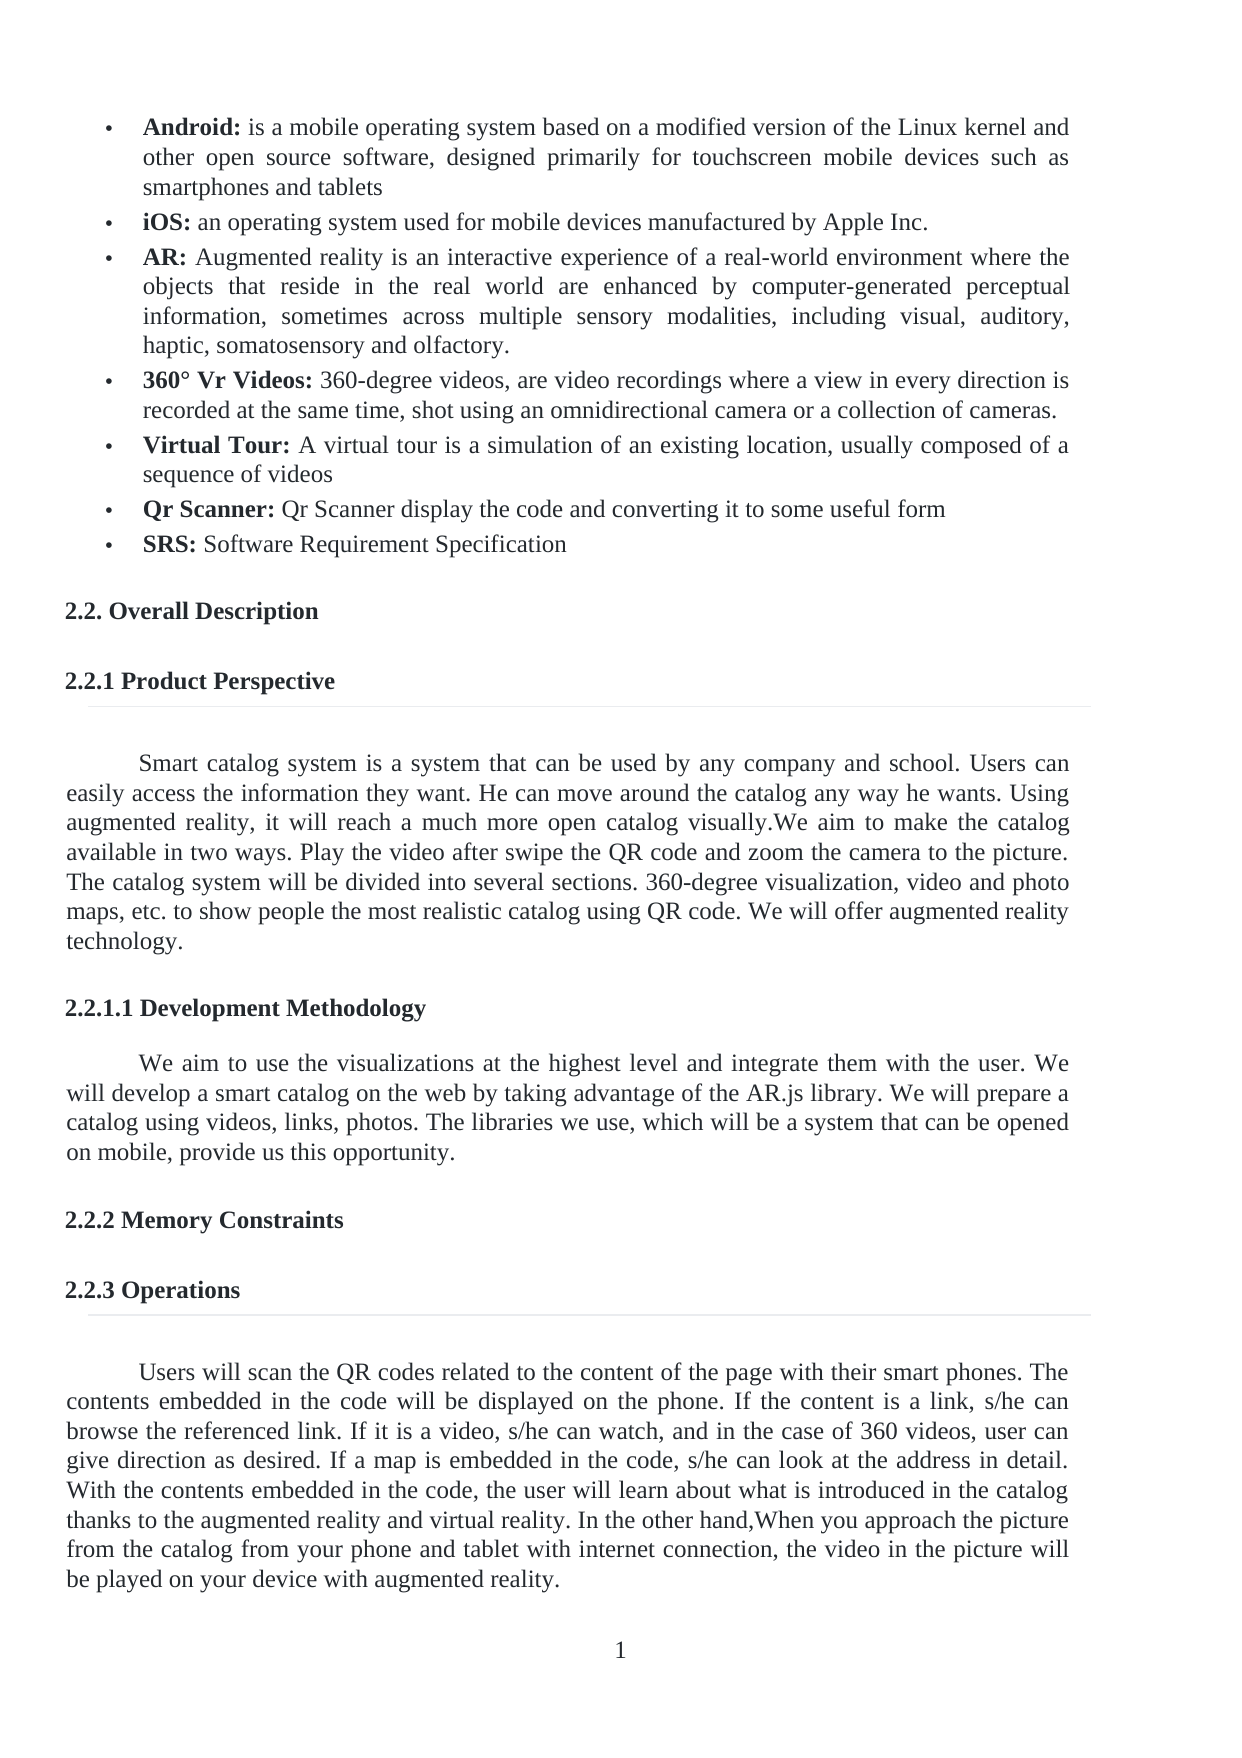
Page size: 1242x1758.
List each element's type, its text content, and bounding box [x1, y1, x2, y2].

list iOS: an operating system used for mobile devices manufactured by Apple Inc. [105, 207, 1071, 235]
text We aim to use the visualizations at the highest level and integrate them with the user. We will develop a smart catalog on the web by taking advantage of the AR.js library. We will prepare a catalog using videos, links, photos. The libraries we use, which will be a system that can be opened on mobile, provide us this opportunity. [66, 1048, 1071, 1166]
list AR: Augmented reality is an interactive experience of a real-world environment where the objects that reside in the real world are enhanced by computer-generated perceptual information, sometimes across multiple sensory modalities, including visual, auditory, haptic, somatosensory and olfactory. [105, 242, 1071, 359]
subtitle 2.2.1.1 Development Methodology [64, 993, 1029, 1022]
text Users will scan the QR codes related to the content of the page with their smart phones. The contents embedded in the code will be displayed on the phone. If the content is a link, s/he can browse the referenced link. If it is a video, s/he can watch, and in the case of 360 videos, user can give direction as desired. If a map is embedded in the code, s/he can look at the address in detail. With the contents embedded in the code, the user will learn about what is introduced in the catalog thanks to the augmented reality and virtual reality. In the other hand,When you approach the picture from the catalog from your phone and tablet with internet connection, the video in the picture will be played on your device with augmented reality. [66, 1357, 1071, 1593]
list Virtual Tour: A virtual tour is a simulation of an existing location, usually composed of a sequence of videos [105, 430, 1071, 488]
text Smart catalog system is a system that can be used by any company and school. Users can easily access the information they want. He can move around the catalog any way he wants. Using augmented reality, it will reach a much more open catalog visually.We aim to make the catalog available in two ways. Play the video after swipe the QR code and zoom the camera to the picture. The catalog system will be divided into several sections. 360-degree visualization, video and photo maps, etc. to show people the most realistic catalog using QR code. We will offer augmented reality technology. [66, 748, 1071, 954]
list Qr Scanner: Qr Scanner display the code and converting it to some useful form [105, 494, 1071, 523]
subtitle 2.2.1 Product Perspective [64, 666, 1029, 695]
list Android: is a mobile operating system based on a modified version of the Linux kernel and other open source software, designed primarily for touchscreen mobile devices such as smartphones and tablets [105, 112, 1071, 200]
list SRS: Software Requirement Specification [105, 529, 1071, 558]
subtitle 2.2.3 Operations [64, 1275, 1029, 1303]
subtitle 2.2. Overall Description [64, 596, 1029, 625]
list 360° Vr Videos: 360-degree videos, are video recordings where a view in every direction is recorded at the same time, shot using an omnidirectional camera or a collection of cameras. [105, 365, 1071, 424]
subtitle 2.2.2 Memory Constraints [64, 1205, 1029, 1233]
